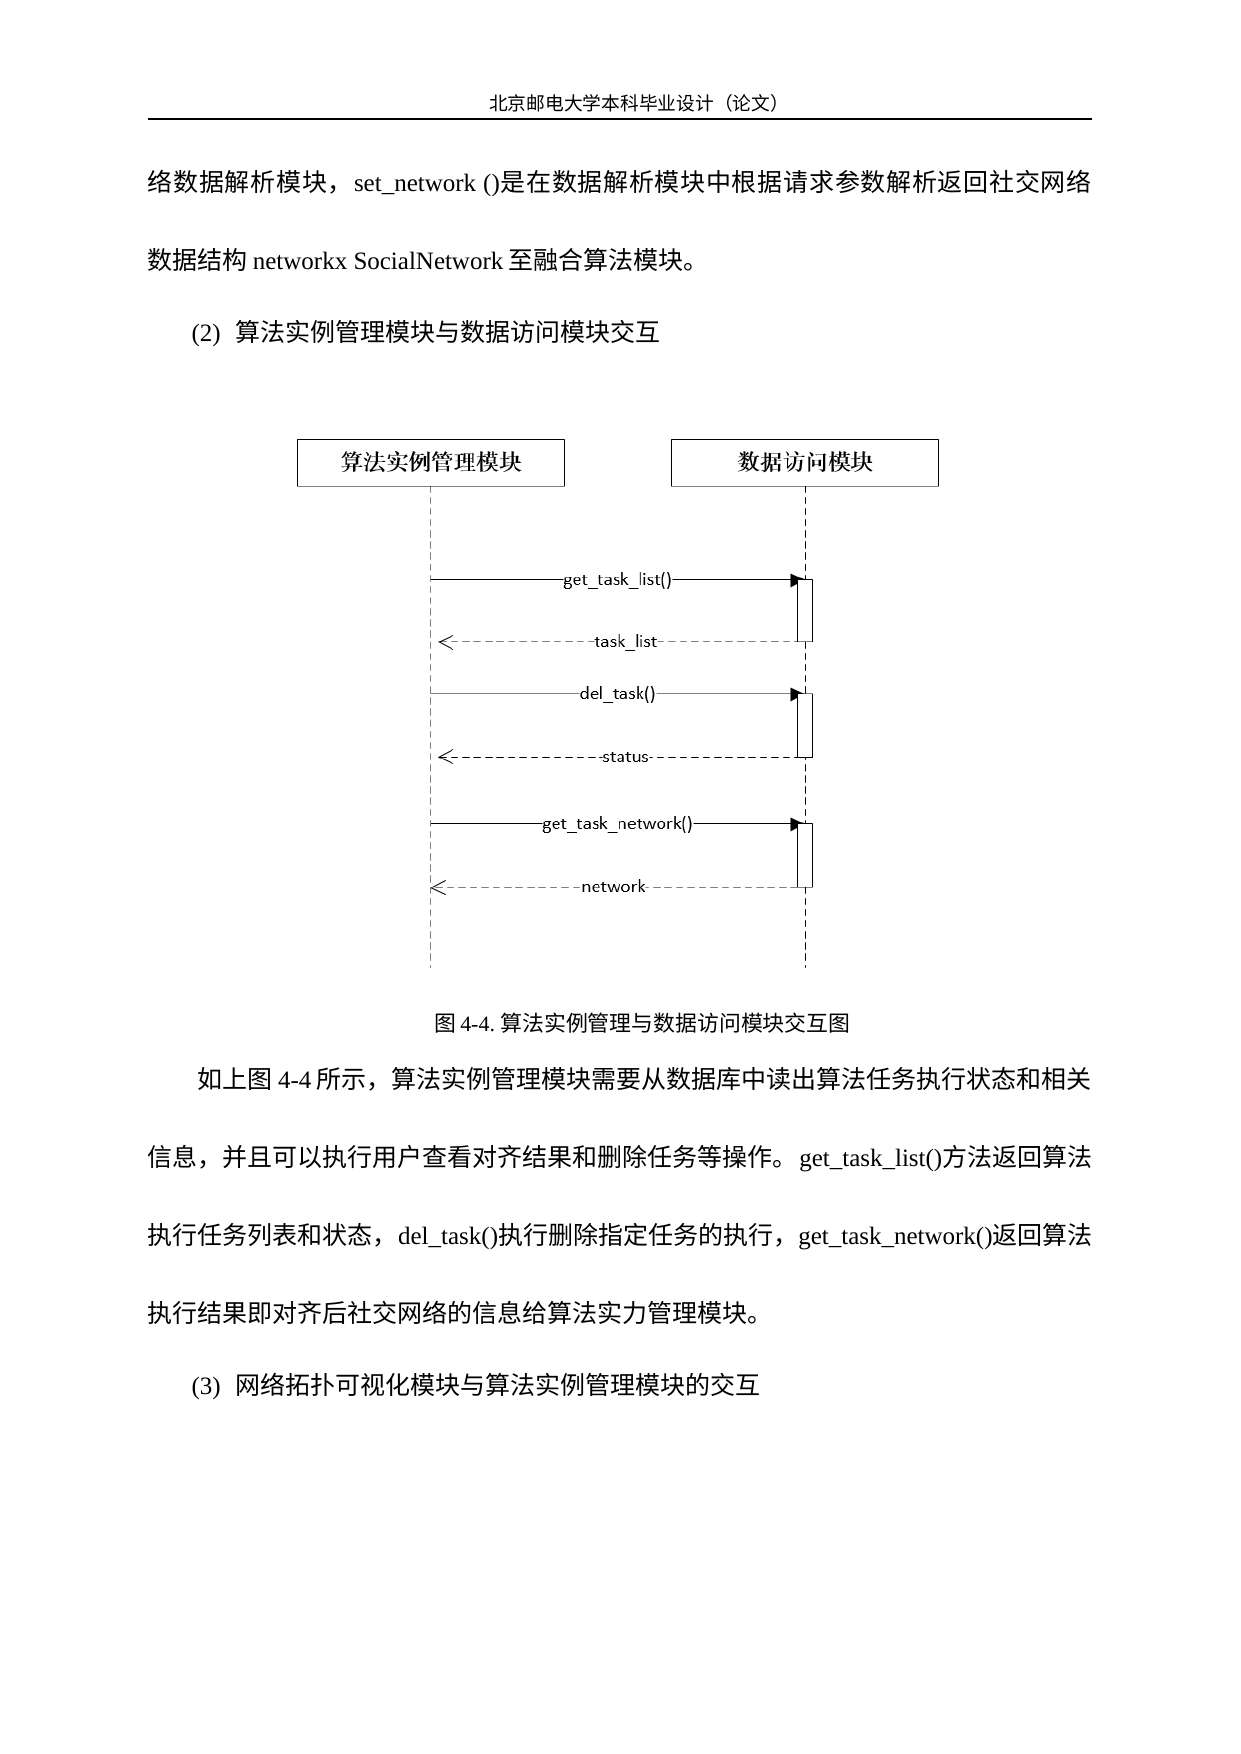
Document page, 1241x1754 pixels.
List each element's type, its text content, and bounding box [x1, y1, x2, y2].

text 如上图4-4所示，算法实例管理模块需要从数据库中读出算法任务执行状态和相关信息，并且可以执行用户查看对齐结果和删除任务等操作。get_task_list()方法返回算法执行任务列表和状态，del_task()执行删除指定任务的执行，get_task_network()返回算法执行结果即对齐后社交网络的信息给算法实力管理模块。 [148, 1045, 1092, 1344]
text 图4-4. 算法实例管理与数据访问模块交互图 [148, 1006, 1092, 1039]
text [148, 148, 1092, 291]
list 网络拓扑可视化模块与算法实例管理模块的交互 [191, 1351, 1092, 1416]
list 算法实例管理模块与数据访问模块交互 [191, 298, 1092, 363]
picture [263, 383, 977, 991]
